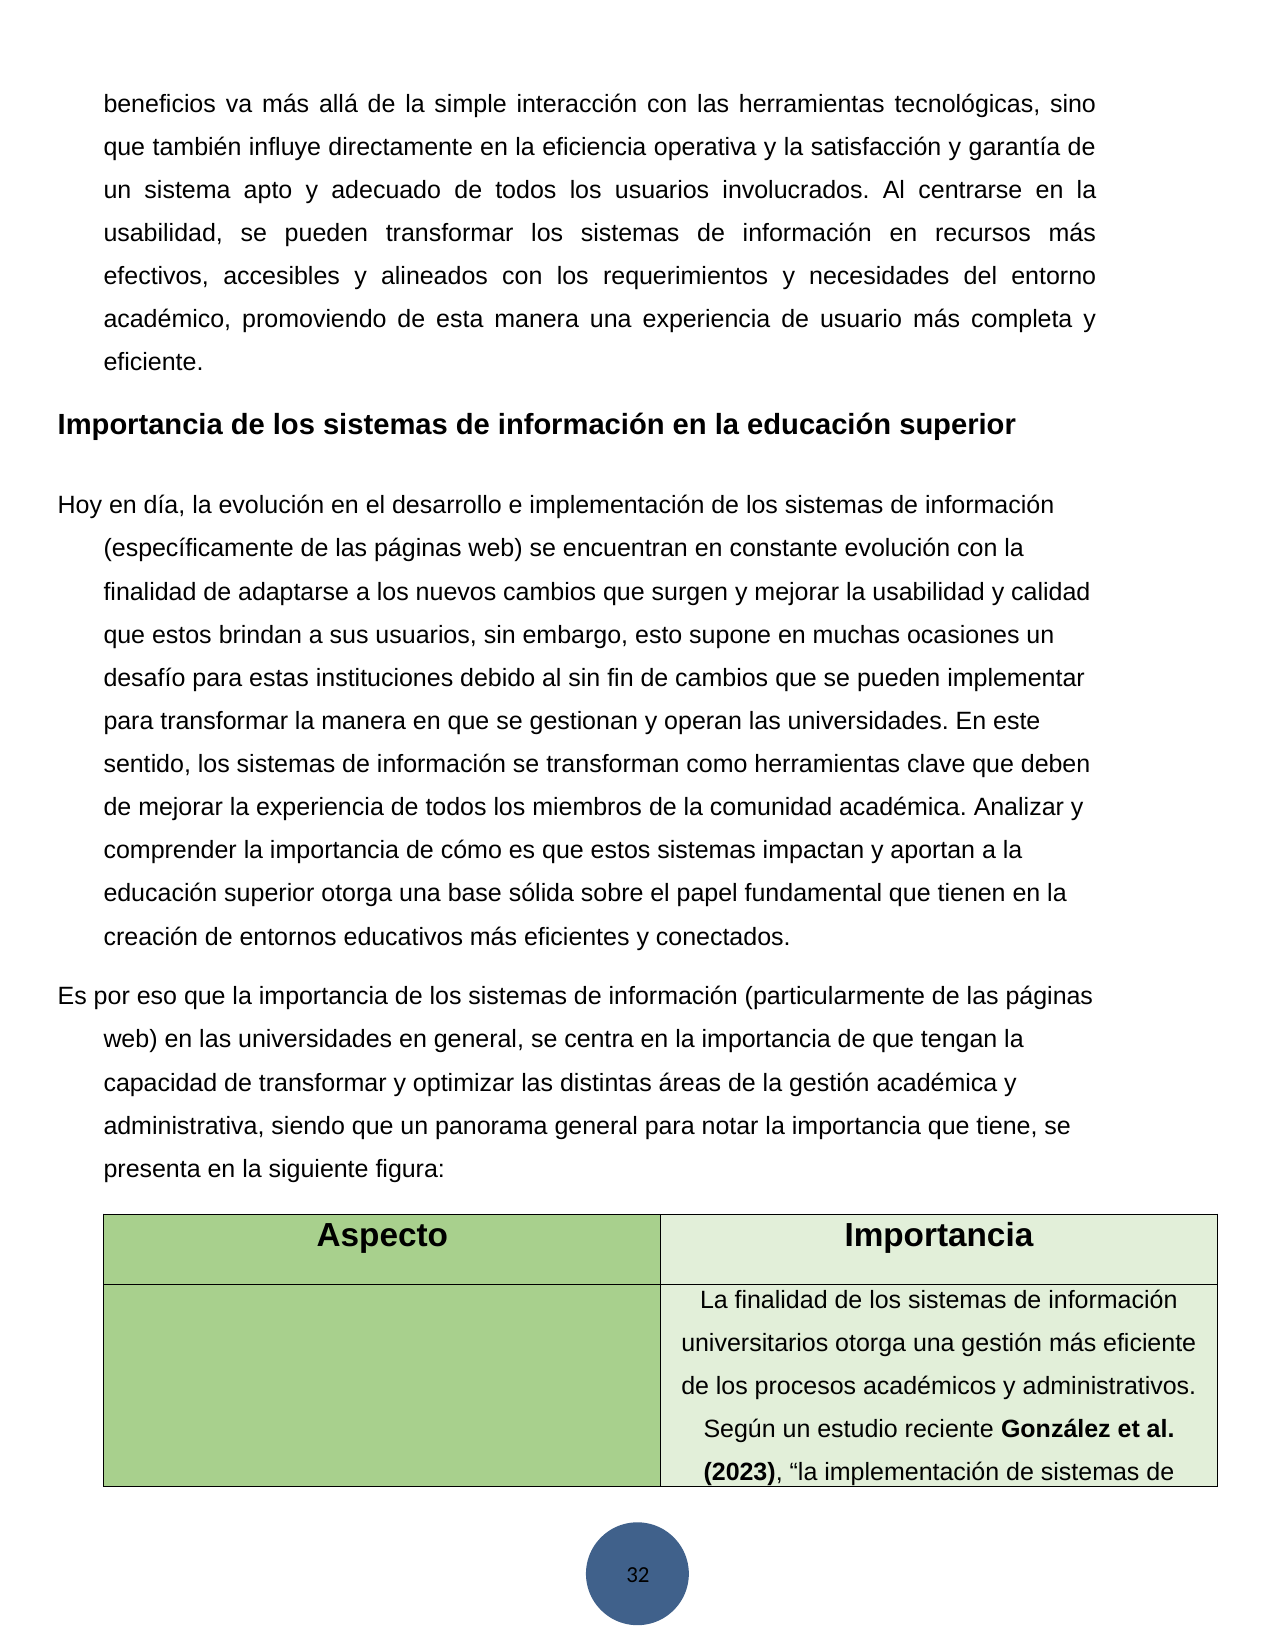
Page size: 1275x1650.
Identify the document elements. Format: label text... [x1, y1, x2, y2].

table_header Importancia [661, 1215, 1217, 1284]
subtitle Importancia de los sistemas de información en la educación superior [57, 407, 1098, 441]
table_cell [661, 1285, 1217, 1486]
text Es por eso que la importancia de los sistemas de información (particularmente de las páginas web) en las universidades en general, se centra en la importancia de que tengan la capacidad de transformar y optimizar las distintas áreas de la gestión académica y administrativa, siendo que un panorama general para notar la importancia que tiene, se presenta en la siguiente figura: [57, 981, 1098, 1182]
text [57, 89, 1098, 376]
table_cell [104, 1285, 660, 1486]
table_header Aspecto [104, 1215, 660, 1284]
text Hoy en día, la evolución en el desarrollo e implementación de los sistemas de información (específicamente de las páginas web) se encuentran en constante evolución con la finalidad de adaptarse a los nuevos cambios que surgen y mejorar la usabilidad y calidad que estos brindan a sus usuarios, sin embargo, esto supone en muchas ocasiones un desafío para estas instituciones debido al sin fin de cambios que se pueden implementar para transformar la manera en que se gestionan y operan las universidades. En este sentido, los sistemas de información se transforman como herramientas clave que deben de mejorar la experiencia de todos los miembros de la comunidad académica. Analizar y comprender la importancia de cómo es que estos sistemas impactan y aportan a la educación superior otorga una base sólida sobre el papel fundamental que tienen en la creación de entornos educativos más eficientes y conectados. [57, 490, 1098, 950]
